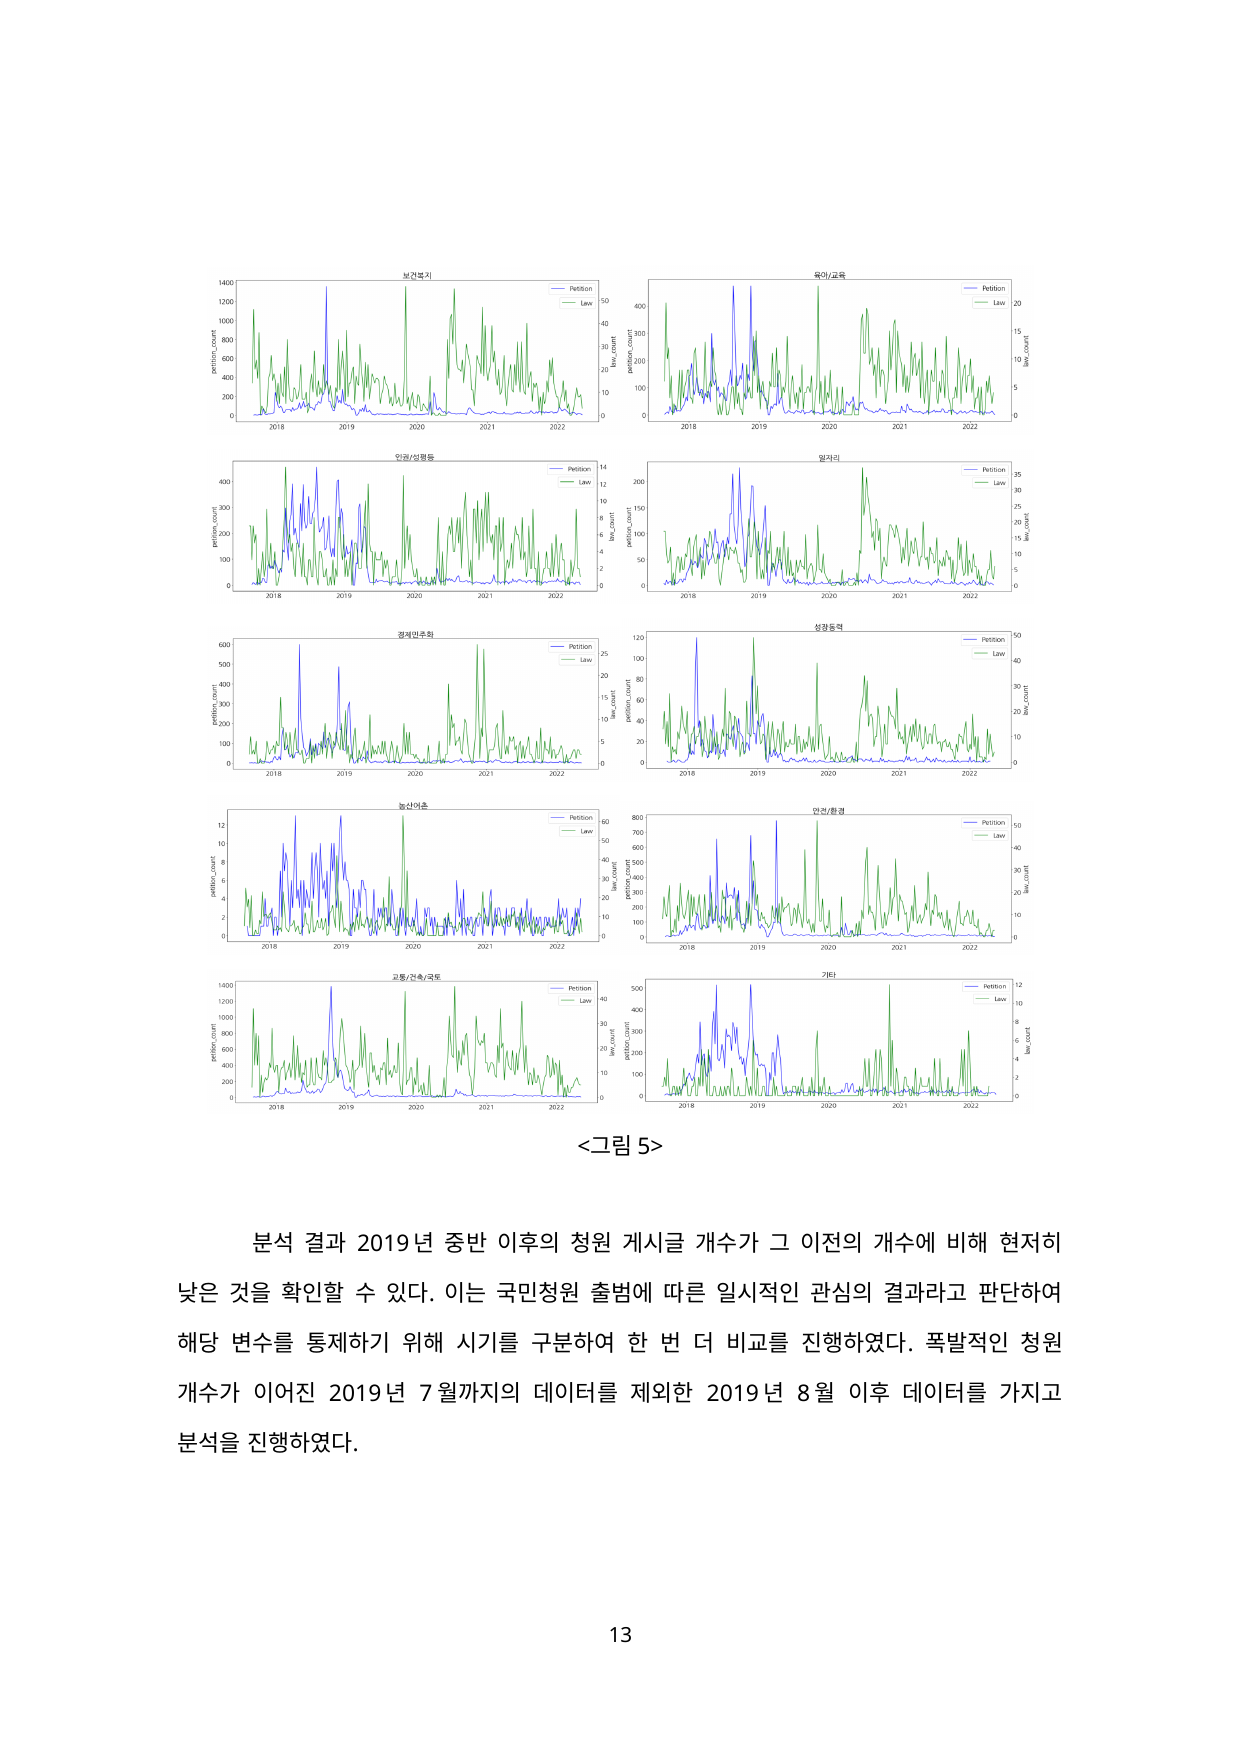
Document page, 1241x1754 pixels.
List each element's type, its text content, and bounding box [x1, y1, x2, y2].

picture [206, 618, 1034, 782]
text <그림5> [177, 1128, 1063, 1162]
picture [206, 969, 1034, 1114]
picture [206, 795, 1034, 955]
picture [206, 265, 1034, 435]
text 분석 결과 2019년 중반 이후의 청원 게시글 개수가 그 이전의 개수에 비해 현저히 낮은 것을 확인할 수 있다. 이는 국민청원 출범에 따른 일시적인 관심의 결과라고 판단하여 해당 변수를 통제하기 위해 시기를 구분하여 한 번 더 비교를 진행하였다. 폭발적인 청원 개수가 이어진 2019년 7월까지의 데이터를 제외한 2019년 8월 이후 데이터를 가지고 분석을 진행하였다. [177, 1225, 1063, 1458]
picture [206, 449, 1034, 604]
